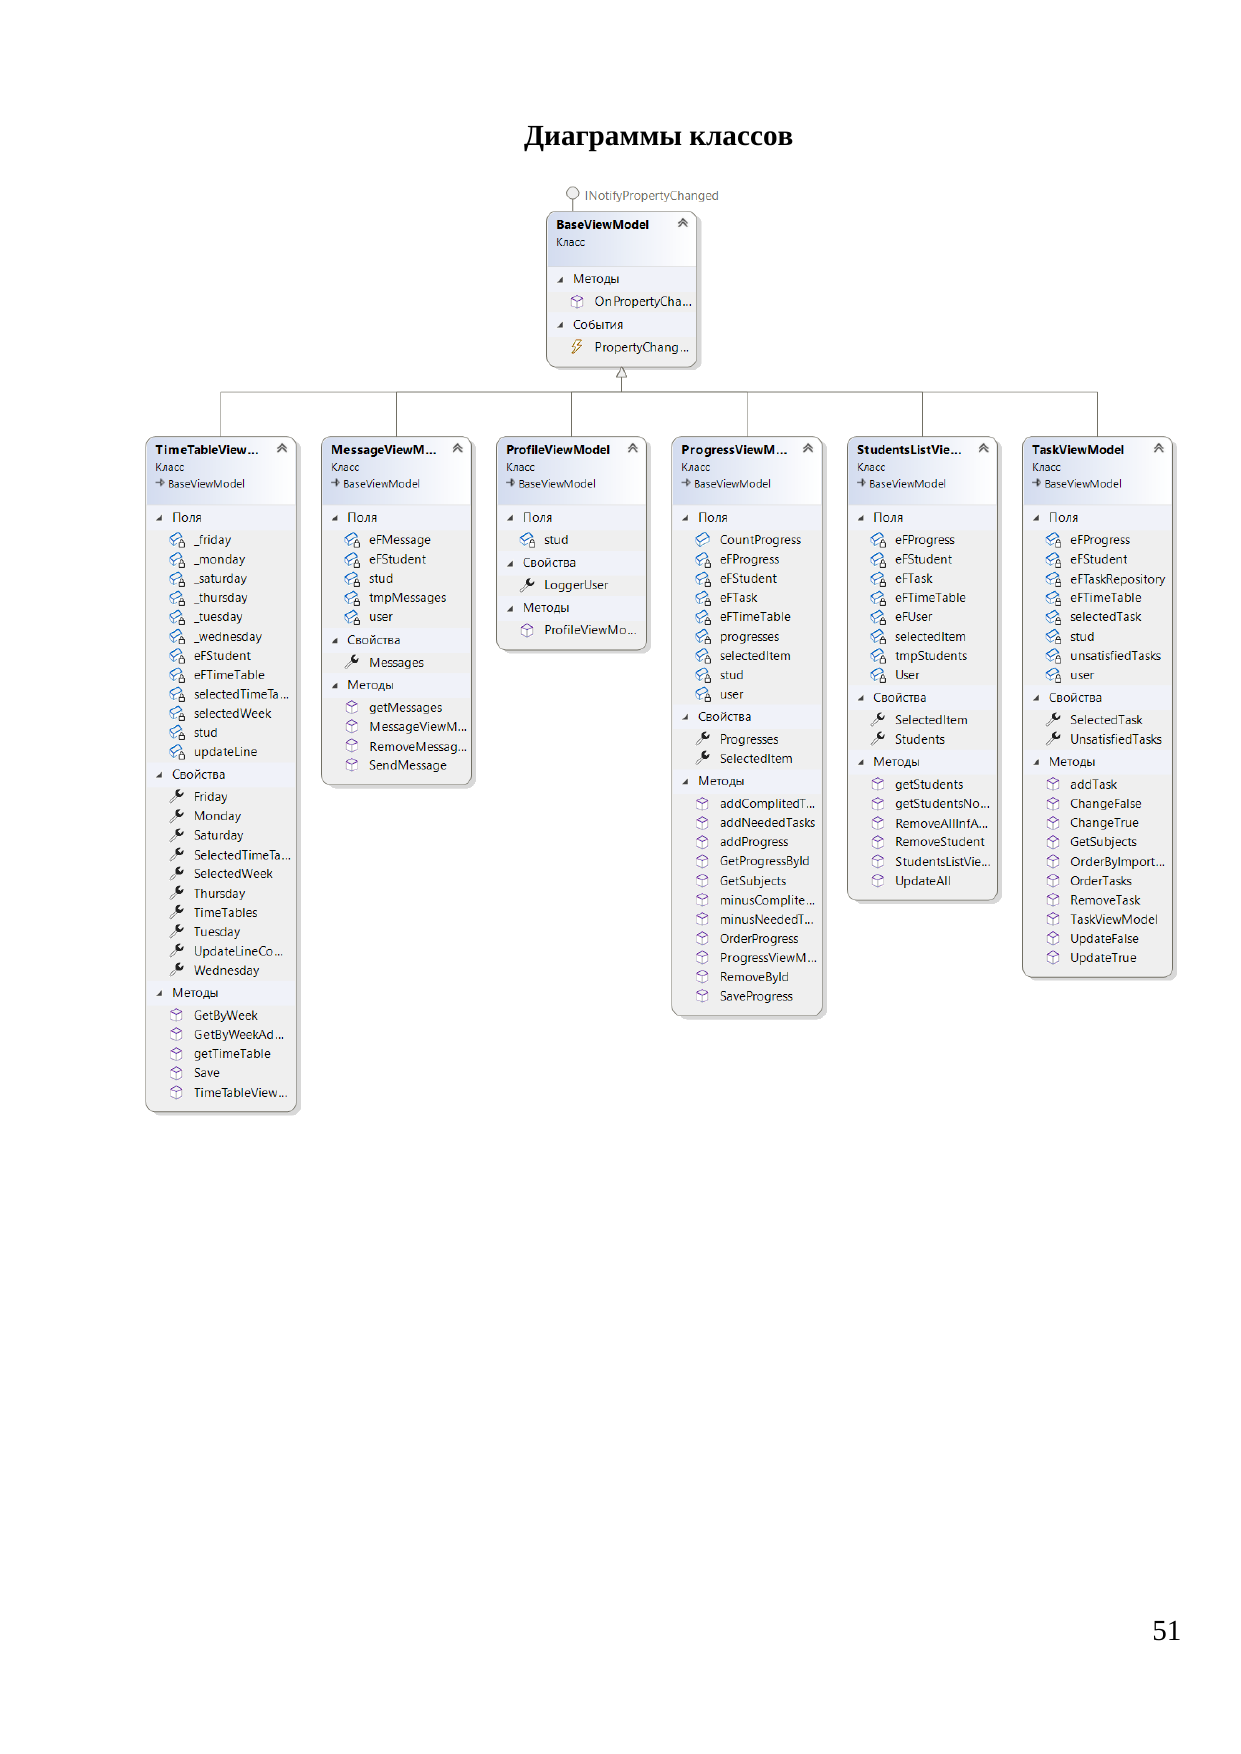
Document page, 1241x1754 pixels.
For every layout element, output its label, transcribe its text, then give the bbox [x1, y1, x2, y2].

text Диаграммы классов [136, 118, 1181, 152]
picture [135, 176, 1182, 1121]
